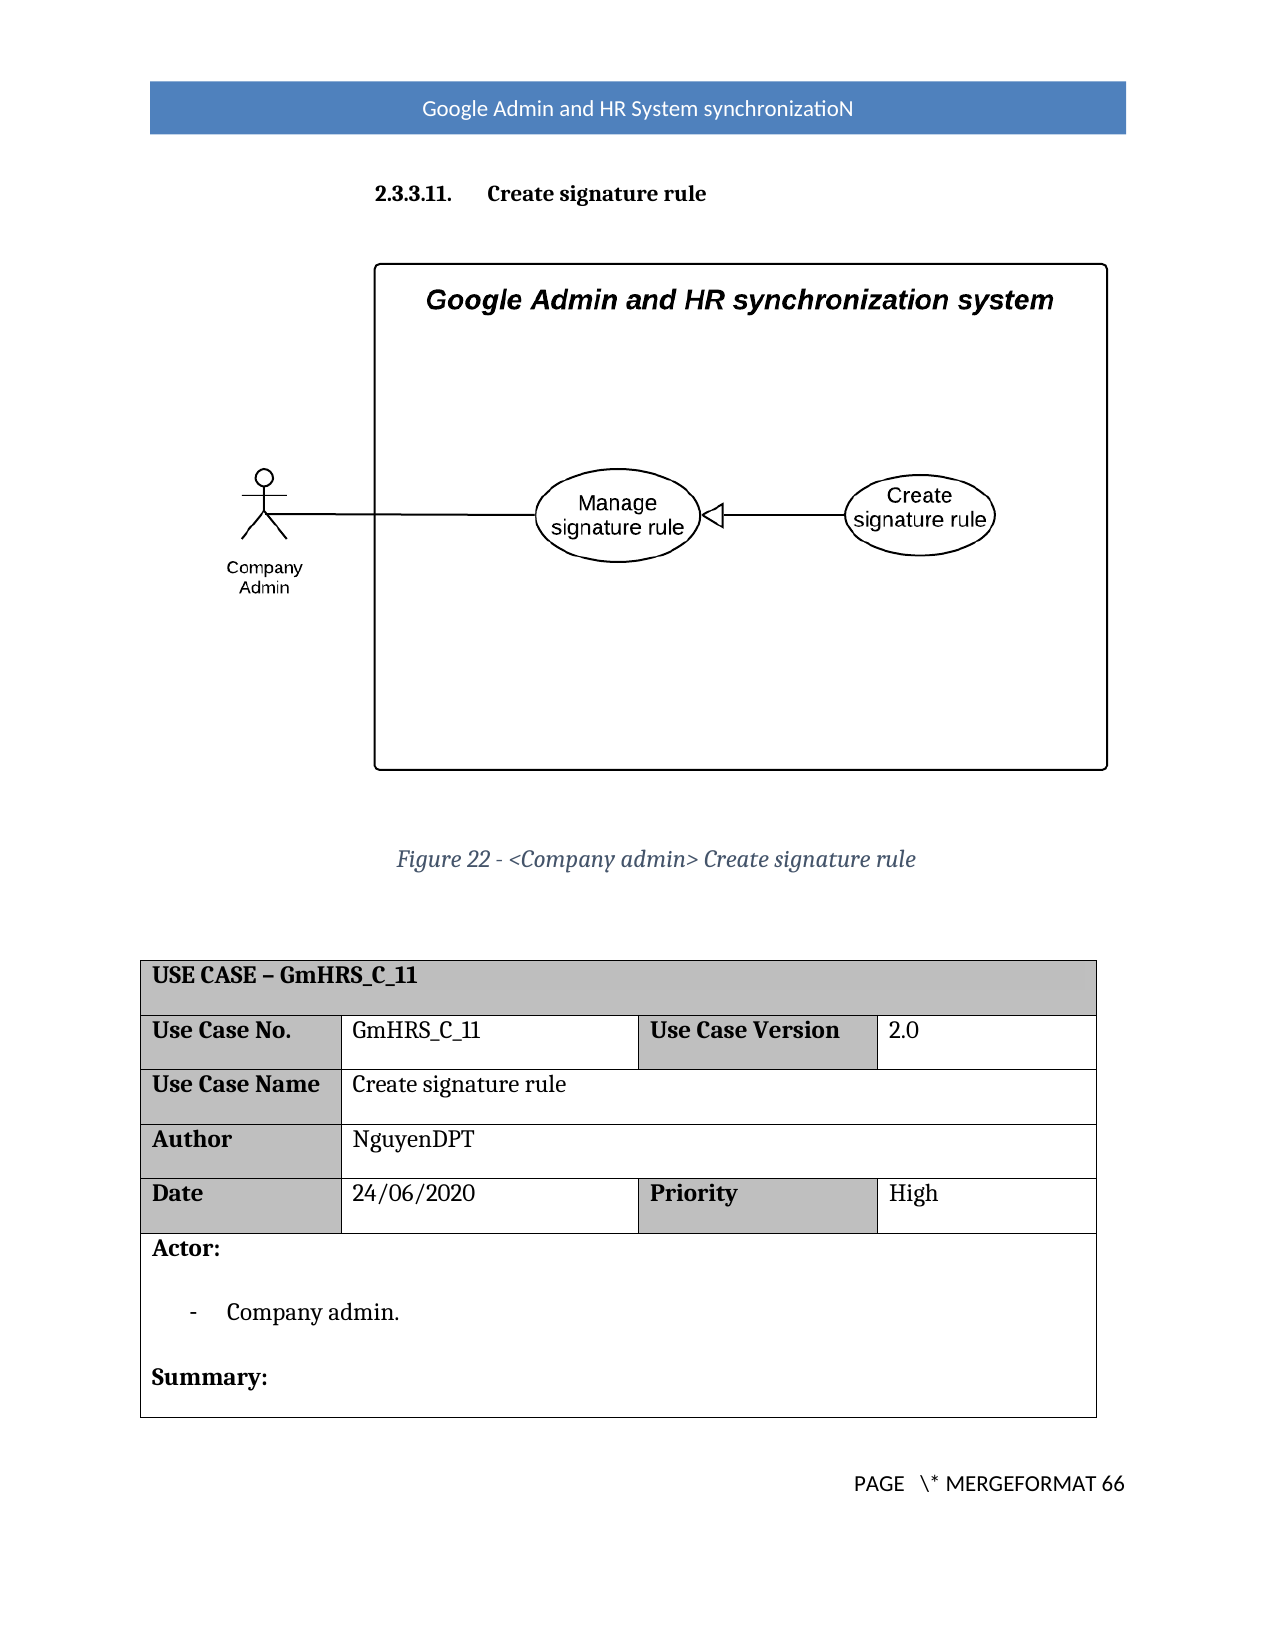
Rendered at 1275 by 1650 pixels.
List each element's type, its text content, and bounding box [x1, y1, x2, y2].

picture [187, 240, 1157, 812]
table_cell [141, 1234, 1096, 1417]
table_cell Author [141, 1125, 341, 1178]
table_cell NguyenDPT [342, 1125, 1096, 1178]
table_cell High [878, 1179, 1096, 1233]
table_cell Use Case Version [639, 1016, 877, 1069]
table_cell Date [141, 1179, 341, 1233]
table_cell Create signature rule [342, 1070, 1096, 1124]
table_header USE CASE – GmHRS_C_11 [141, 961, 1096, 1015]
table_cell Use Case No. [141, 1016, 341, 1069]
table_cell Use Case Name [141, 1070, 341, 1124]
table_cell 24/06/2020 [342, 1179, 638, 1233]
subtitle Create signature rule [375, 181, 1125, 207]
table_cell Priority [639, 1179, 877, 1233]
table_cell GmHRS_C_11 [342, 1016, 638, 1069]
text Figure 22 - <Company admin> Create signature rule [187, 845, 1125, 874]
table_cell 2.0 [878, 1016, 1096, 1069]
